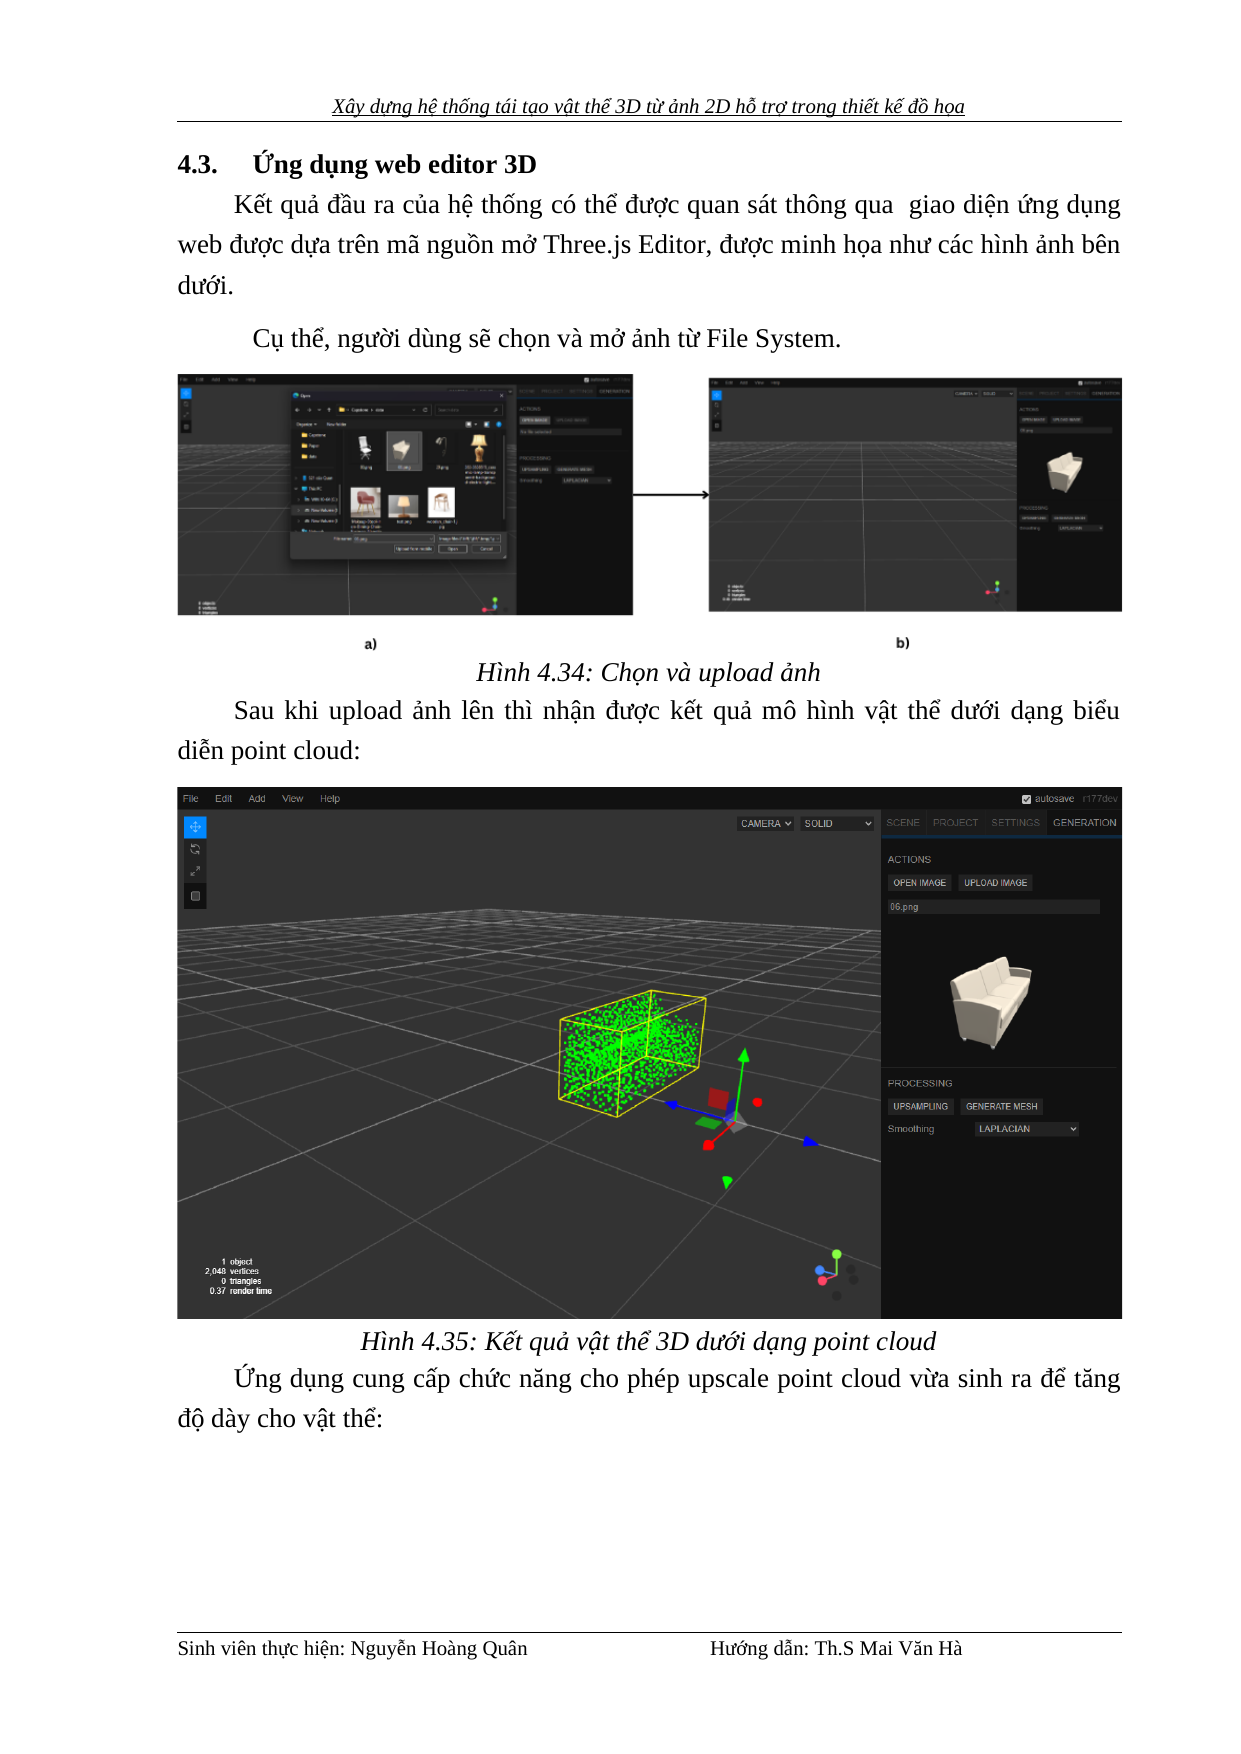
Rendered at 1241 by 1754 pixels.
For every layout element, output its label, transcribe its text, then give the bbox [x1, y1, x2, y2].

text Sau khi upload ảnh lên thì nhận được kết quả mô hình vật thể dưới dạng biểu diễn point cloud: [177, 694, 1122, 766]
text Kết quả đầu ra của hệ thống có thể được quan sát thông qua giao diện ứng dụng web được dựa trên mã nguồn mở Three.js Editor, được minh họa như các hình ảnh bên dưới. [177, 188, 1122, 300]
subtitle Ứng dụng web editor 3D [177, 148, 1122, 179]
text Ứng dụng cung cấp chức năng cho phép upscale point cloud vừa sinh ra để tăng độ dày cho vật thể: [177, 1362, 1122, 1434]
picture [177, 787, 1123, 1319]
picture [177, 374, 1123, 651]
text Cụ thể, người dùng sẽ chọn và mở ảnh từ File System. [177, 322, 1122, 353]
